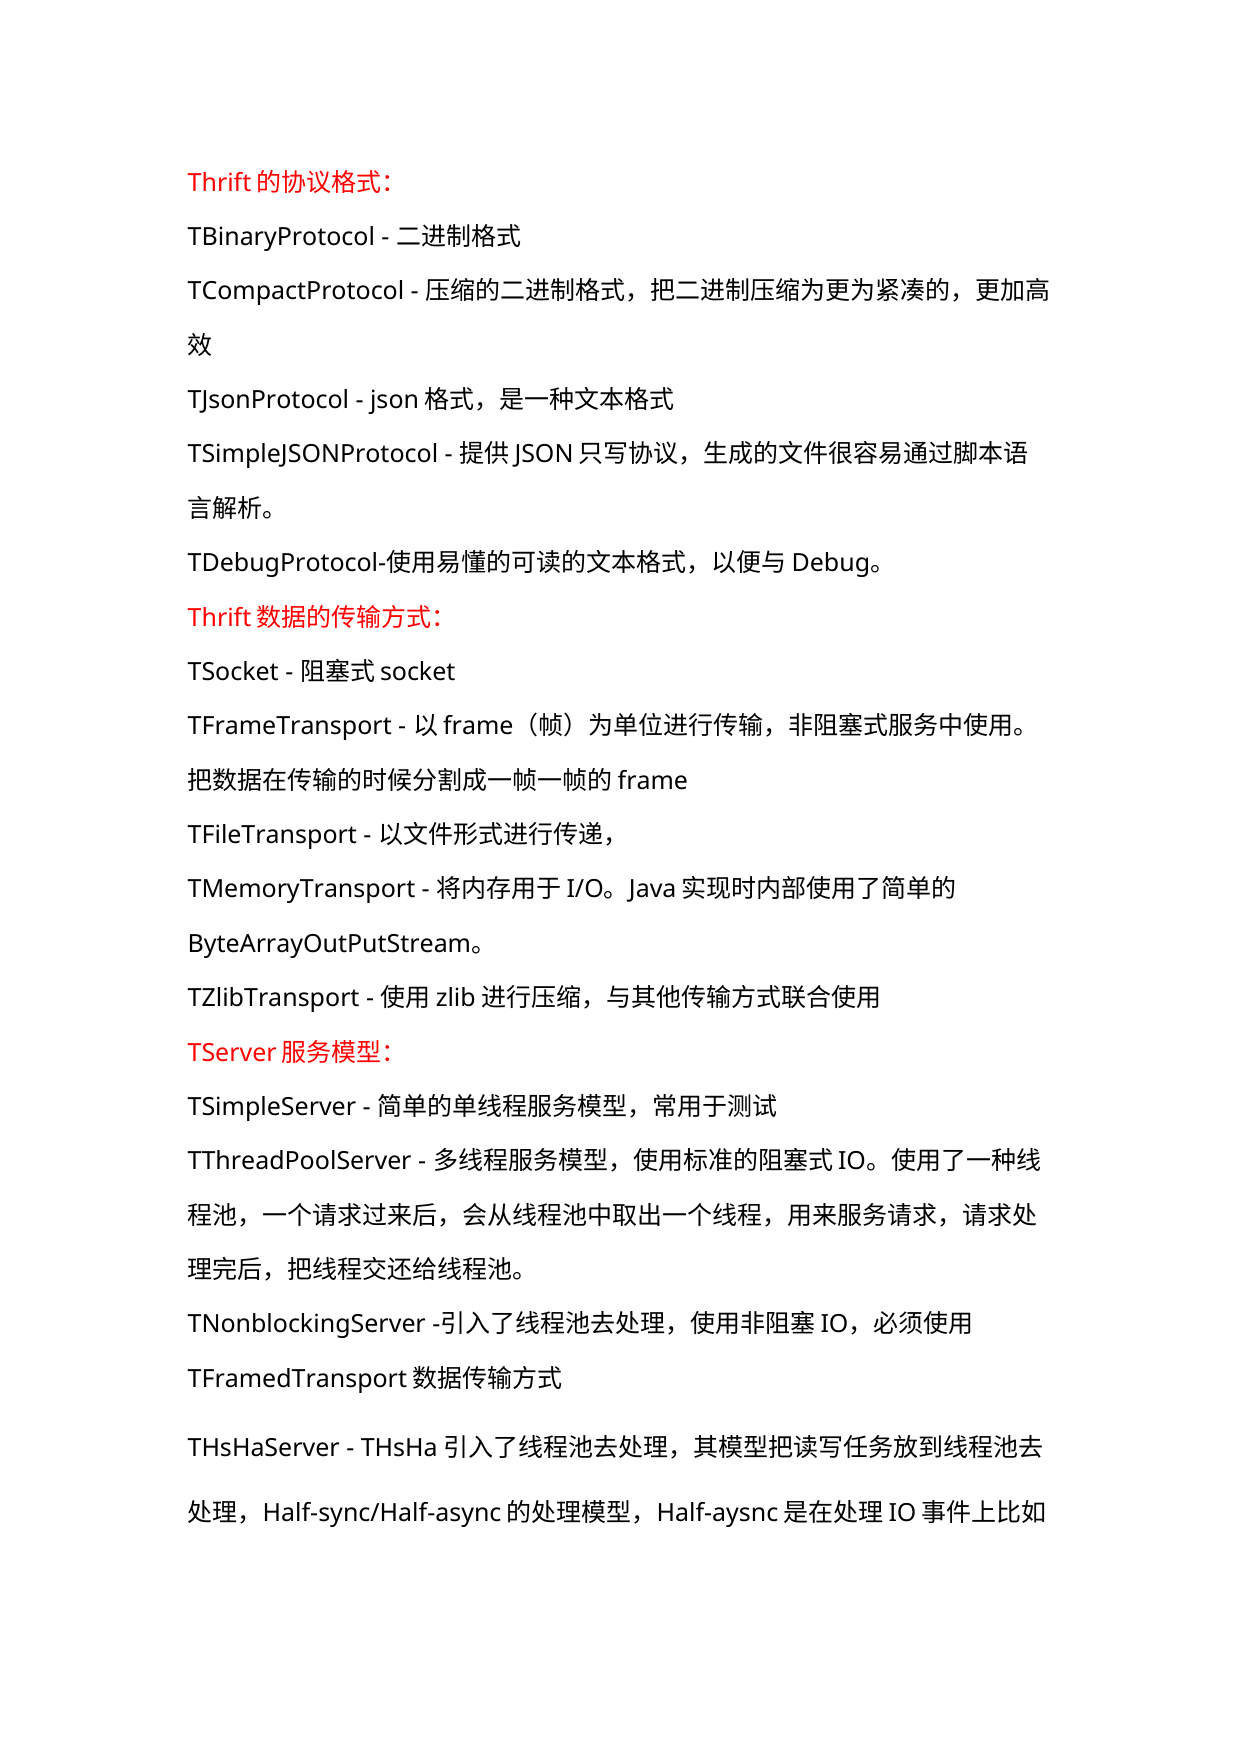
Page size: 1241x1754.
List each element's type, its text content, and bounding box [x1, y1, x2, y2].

text TServer服务模型： [187, 1032, 1053, 1068]
text TCompactProtocol - 压缩的二进制格式，把二进制压缩为更为紧凑的，更加高效 [187, 271, 1053, 361]
text TMemoryTransport - 将内存用于I/O。Java实现时内部使用了简单的ByteArrayOutPutStream。 [187, 869, 1053, 959]
text TBinaryProtocol - 二进制格式 [187, 216, 1053, 253]
text Thrift数据的传输方式： [187, 597, 1053, 633]
text TSimpleJSONProtocol - 提供JSON只写协议，生成的文件很容易通过脚本语言解析。 [187, 434, 1053, 524]
text TDebugProtocol-使用易懂的可读的文本格式，以便与Debug。 [187, 543, 1053, 579]
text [187, 1413, 1053, 1543]
text TFrameTransport - 以frame（帧）为单位进行传输，非阻塞式服务中使用。 [187, 706, 1053, 742]
text TFileTransport - 以文件形式进行传递， [187, 814, 1053, 851]
text TSocket - 阻塞式socket [187, 651, 1053, 688]
text TThreadPoolServer - 多线程服务模型，使用标准的阻塞式IO。使用了一种线程池，一个请求过来后，会从线程池中取出一个线程，用来服务请求，请求处理完后，把线程交还给线程池。 [187, 1141, 1053, 1286]
text TJsonProtocol - json格式，是一种文本格式 [187, 379, 1053, 416]
text TNonblockingServer -引入了线程池去处理，使用非阻塞IO，必须使用TFramedTransport数据传输方式 [187, 1304, 1053, 1394]
text 把数据在传输的时候分割成一帧一帧的frame [187, 760, 1053, 796]
text Thrift的协议格式： [187, 162, 1053, 198]
text TZlibTransport - 使用zlib进行压缩，与其他传输方式联合使用 [187, 978, 1053, 1014]
text TSimpleServer - 简单的单线程服务模型，常用于测试 [187, 1086, 1053, 1123]
